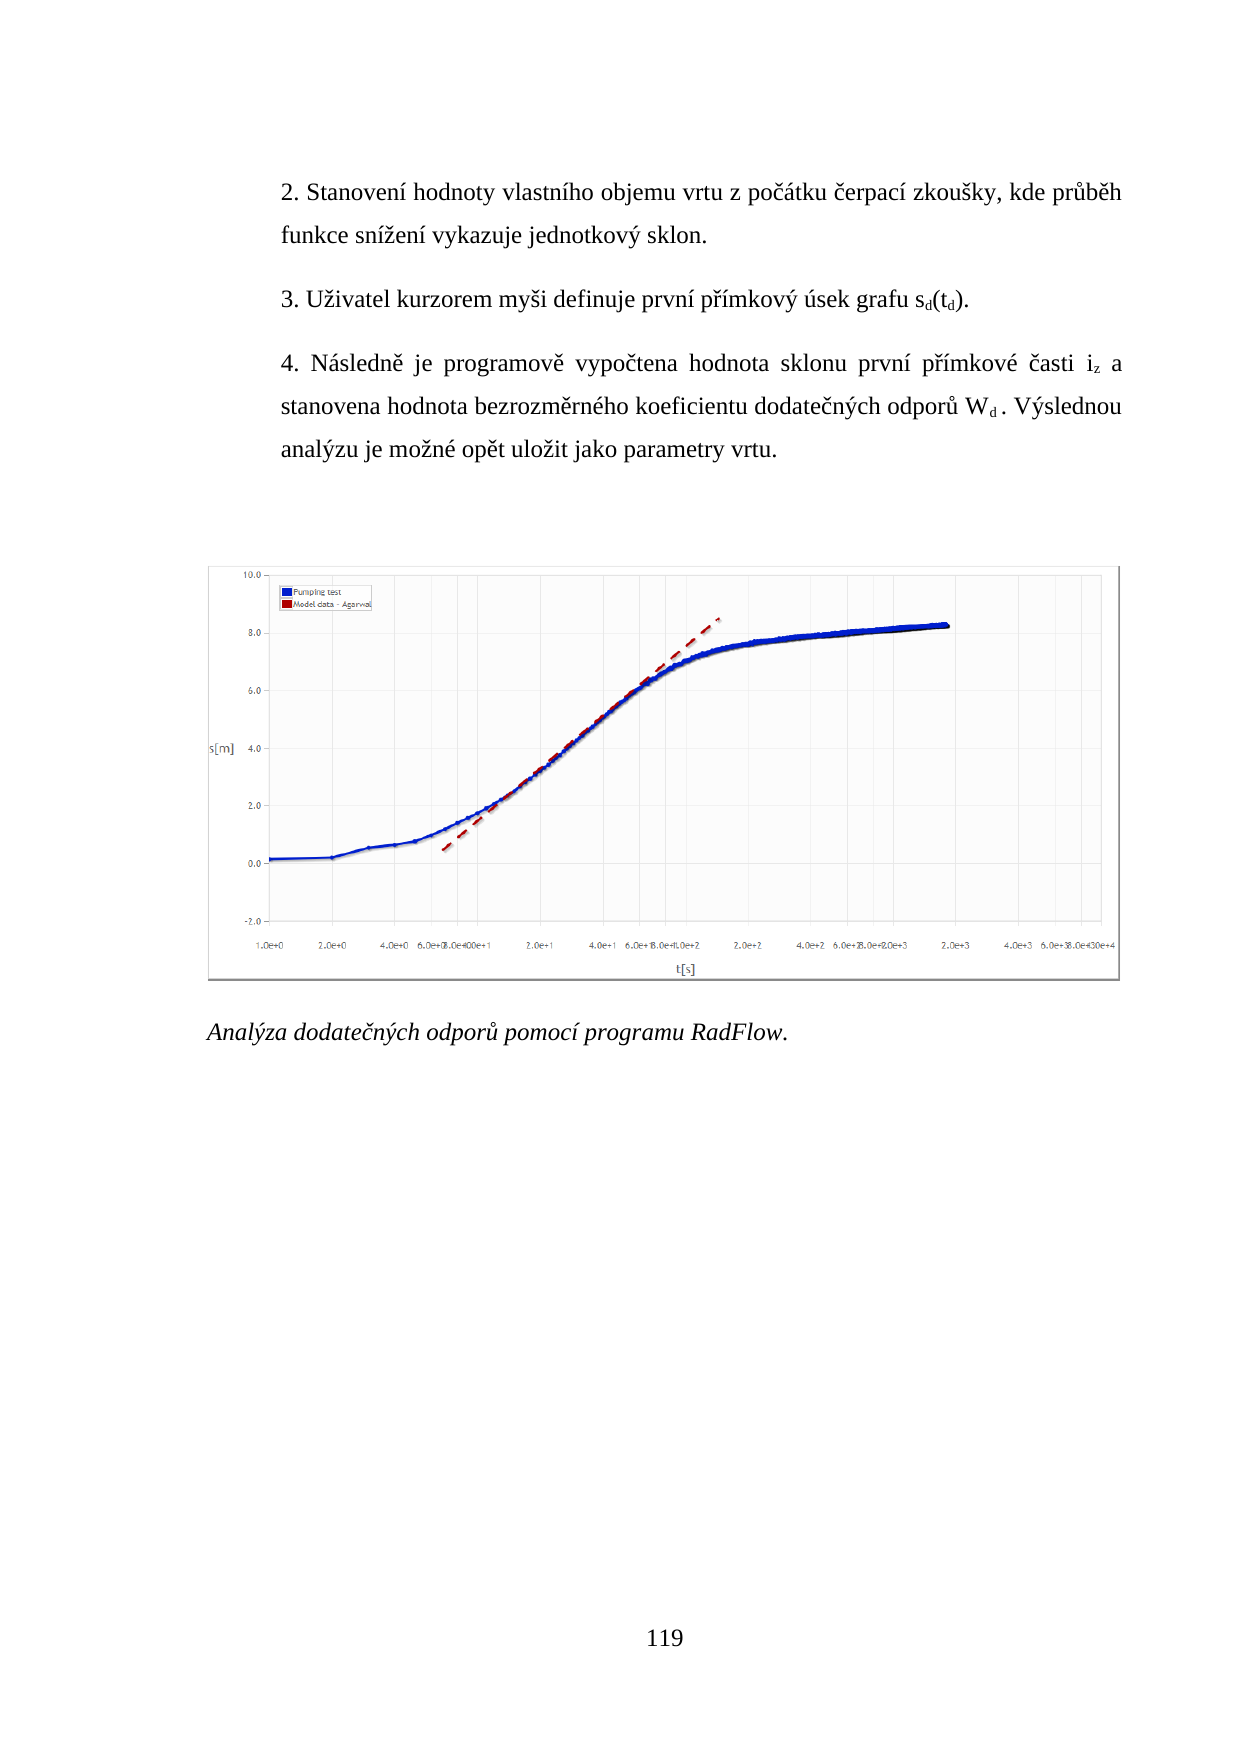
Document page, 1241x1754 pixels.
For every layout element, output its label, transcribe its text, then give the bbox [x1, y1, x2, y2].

text 2. Stanovení hodnoty vlastního objemu vrtu z počátku čerpací zkoušky, kde průběh funkce snížení vykazuje jednotkový sklon. [281, 177, 1122, 249]
text 4. Následně je programově vypočtena hodnota sklonu první přímkové časti iz a stanovena hodnota bezrozměrného koeficientu dodatečných odporů Wd . Výslednou analýzu je možné opět uložit jako parametry vrtu. [281, 348, 1122, 463]
text Analýza dodatečných odporů pomocí programu RadFlow. [207, 1017, 1122, 1046]
text 3. Uživatel kurzorem myši definuje první přímkový úsek grafu sd(td). [281, 284, 1122, 313]
picture [206, 562, 1123, 982]
